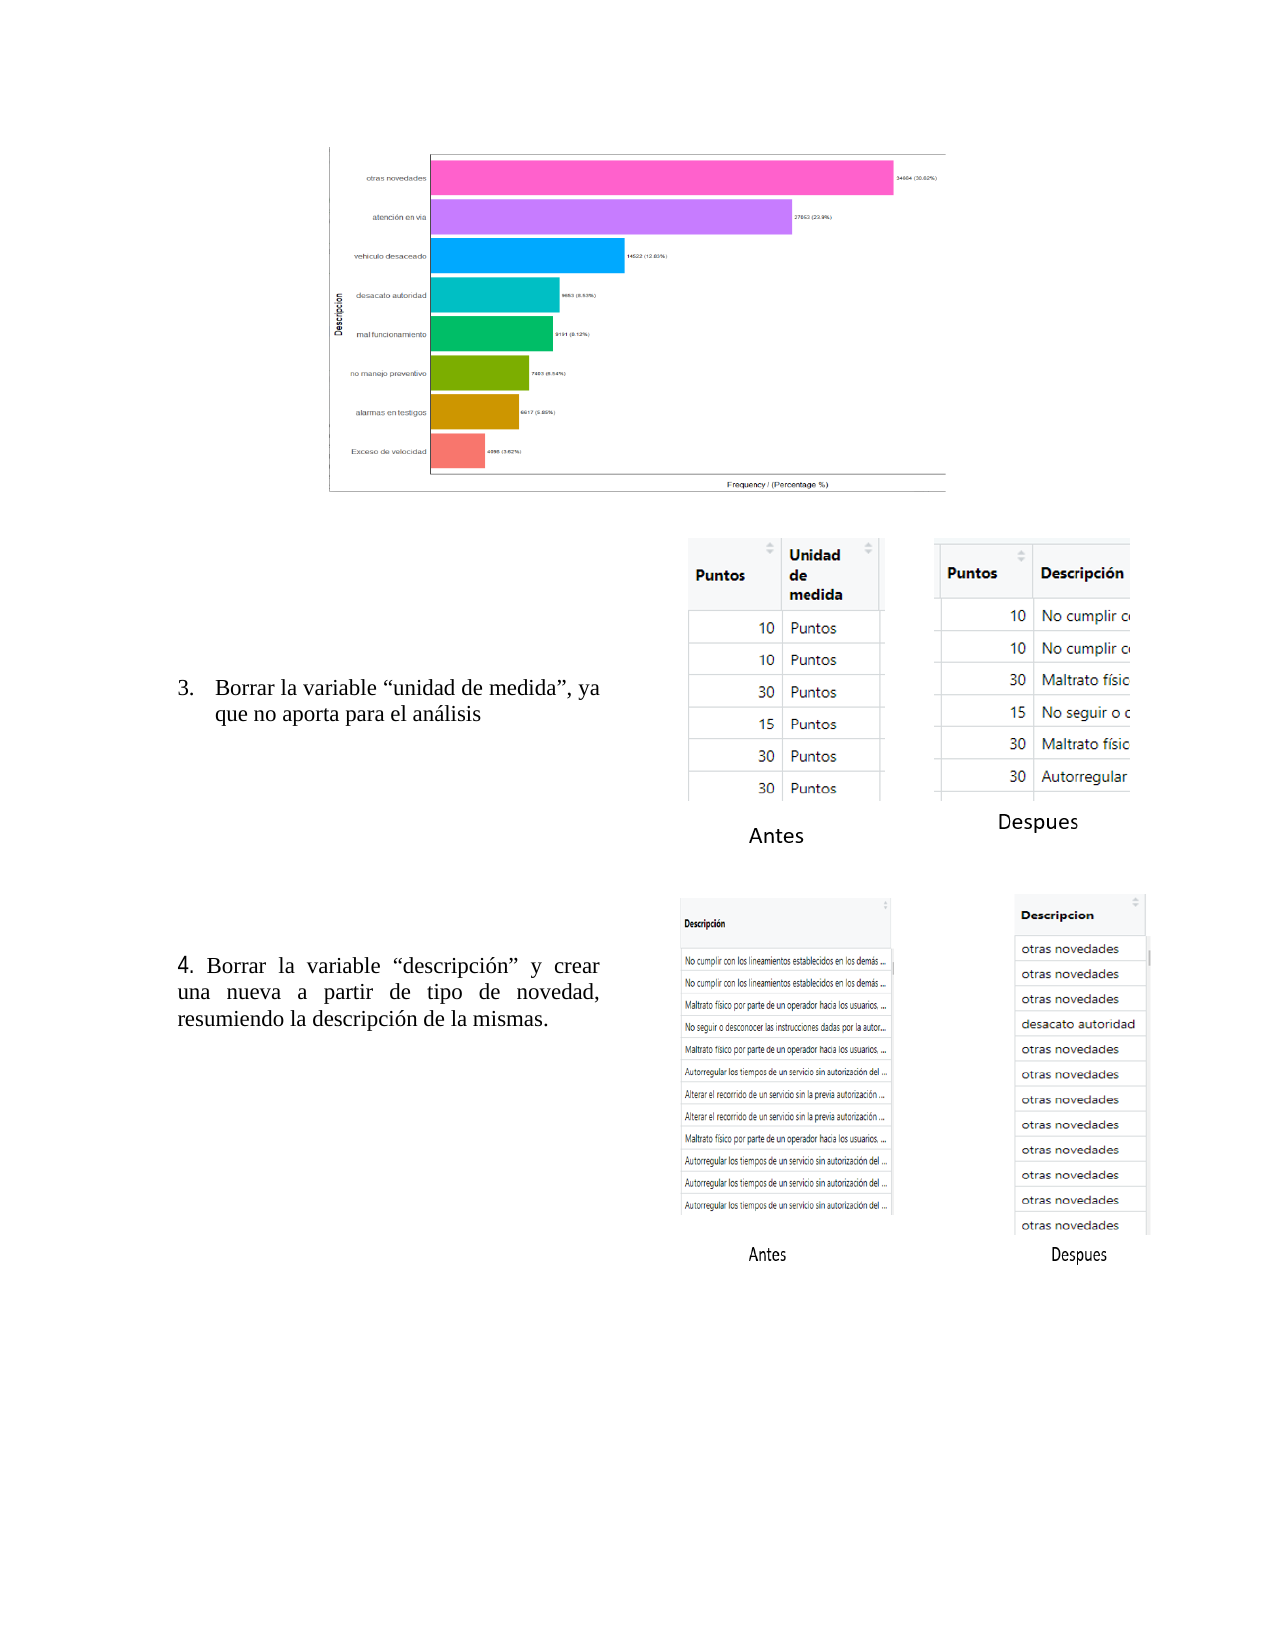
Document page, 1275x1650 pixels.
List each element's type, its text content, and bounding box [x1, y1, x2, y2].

picture [674, 889, 1172, 1282]
picture [674, 520, 1144, 861]
list Borrar la variable “unidad de medida”, ya que no aporta para el análisis [177, 674, 601, 727]
picture [329, 147, 946, 492]
text 4. Borrar la variable “descripción” y crear una nueva a partir de tipo de novedad, resumiendo la descripción de la mismas. [177, 950, 601, 1031]
